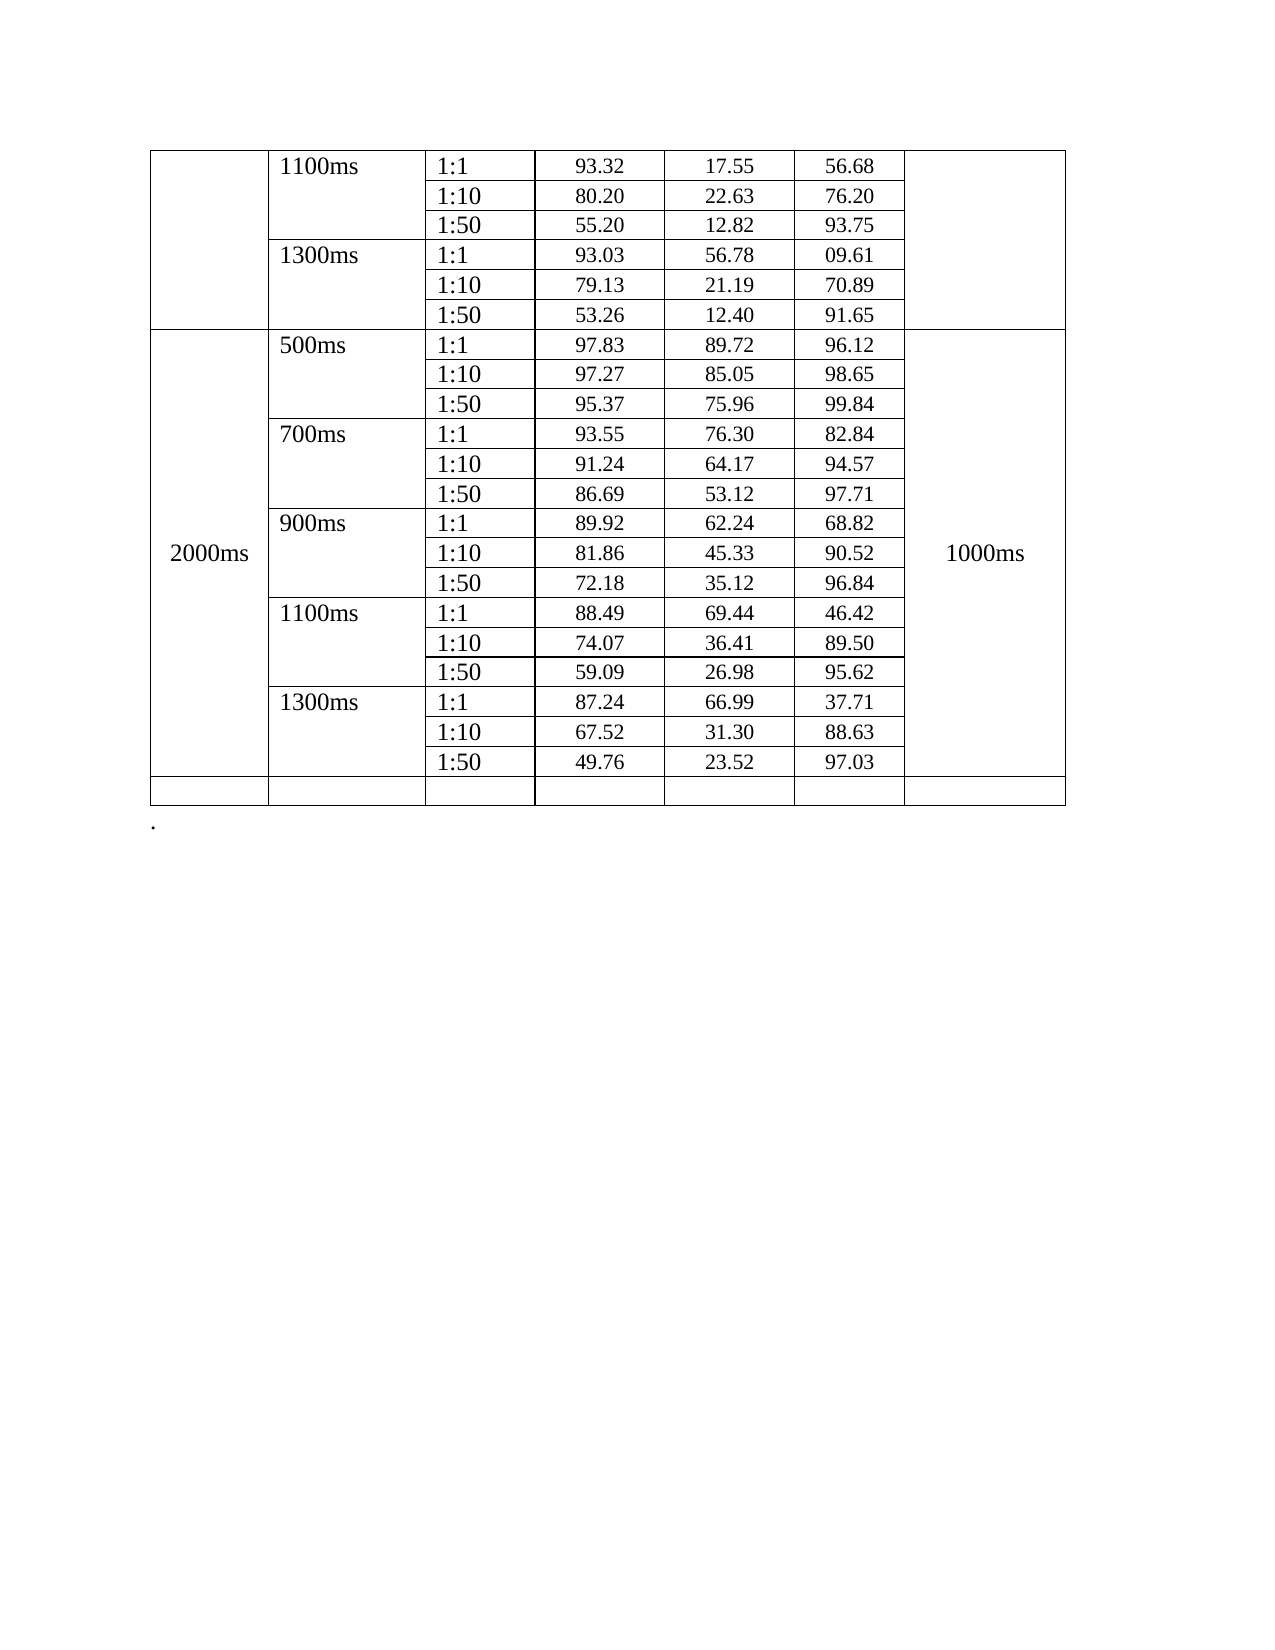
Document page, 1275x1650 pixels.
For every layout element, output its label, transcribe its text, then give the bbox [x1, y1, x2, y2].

table_cell 23.52 [665, 747, 794, 776]
table_cell 99.84 [795, 389, 904, 418]
table_cell [426, 777, 534, 805]
table_cell 81.86 [536, 538, 664, 567]
table_cell 53.12 [665, 479, 794, 507]
table_cell 89.92 [536, 509, 664, 537]
table_cell 62.24 [665, 509, 794, 537]
table_cell 1:10 [426, 360, 534, 388]
table_cell 1:50 [426, 389, 534, 418]
table_cell 93.32 [536, 151, 664, 180]
table_cell [795, 777, 904, 805]
table_cell 79.13 [536, 270, 664, 299]
table_cell 89.50 [795, 628, 904, 656]
table_cell 67.52 [536, 717, 664, 746]
table_cell 46.42 [795, 598, 904, 627]
table_cell 35.12 [665, 568, 794, 597]
table_cell 500ms [269, 330, 425, 418]
table_cell 53.26 [536, 300, 664, 329]
table_cell 1:50 [426, 211, 534, 239]
table_cell 1:1 [426, 598, 534, 627]
table_cell 1:10 [426, 449, 534, 478]
table_cell 93.75 [795, 211, 904, 239]
table_cell 93.55 [536, 419, 664, 448]
table_cell 98.65 [795, 360, 904, 388]
table_cell 56.68 [795, 151, 904, 180]
table_cell 22.63 [665, 181, 794, 209]
table_cell 900ms [269, 509, 425, 597]
table_cell 12.40 [665, 300, 794, 329]
table_cell 45.33 [665, 538, 794, 567]
table_cell [151, 777, 268, 805]
table_cell 97.27 [536, 360, 664, 388]
table_cell 37.71 [795, 687, 904, 716]
table_cell [665, 777, 794, 805]
table_cell 56.78 [665, 240, 794, 269]
table_cell 1:10 [426, 270, 534, 299]
table_cell 09.61 [795, 240, 904, 269]
table_cell [269, 777, 425, 805]
table_cell 87.24 [536, 687, 664, 716]
table_cell 59.09 [536, 658, 664, 686]
table_cell 21.19 [665, 270, 794, 299]
table_cell 1:1 [426, 509, 534, 537]
table_cell 700ms [269, 419, 425, 507]
table_cell 1:1 [426, 419, 534, 448]
table_cell [905, 777, 1065, 805]
table_cell 97.83 [536, 330, 664, 358]
table_cell 70.89 [795, 270, 904, 299]
table_cell 1:50 [426, 658, 534, 686]
table_cell 86.69 [536, 479, 664, 507]
table_cell 1:50 [426, 300, 534, 329]
table_cell 69.44 [665, 598, 794, 627]
table_cell 1:10 [426, 538, 534, 567]
table_cell 1100ms [269, 598, 425, 686]
table_cell 93.03 [536, 240, 664, 269]
table_cell 17.55 [665, 151, 794, 180]
table_cell 1:1 [426, 687, 534, 716]
table_cell 96.84 [795, 568, 904, 597]
table_cell 80.20 [536, 181, 664, 209]
table_cell 2000ms [151, 330, 268, 776]
table_cell 89.72 [665, 330, 794, 358]
table_cell 1000ms [905, 330, 1065, 776]
text . [150, 806, 1125, 835]
table_cell 1:10 [426, 717, 534, 746]
table_cell 1:50 [426, 568, 534, 597]
table_cell 82.84 [795, 419, 904, 448]
table_cell 1:1 [426, 330, 534, 358]
table_cell 91.24 [536, 449, 664, 478]
table_cell 72.18 [536, 568, 664, 597]
table_cell 55.20 [536, 211, 664, 239]
table_cell 1:1 [426, 240, 534, 269]
table_cell 12.82 [665, 211, 794, 239]
table_cell 26.98 [665, 658, 794, 686]
table_cell 68.82 [795, 509, 904, 537]
table_cell 31.30 [665, 717, 794, 746]
table_cell 95.37 [536, 389, 664, 418]
table_cell 85.05 [665, 360, 794, 388]
table_cell [536, 777, 664, 805]
table_cell 76.30 [665, 419, 794, 448]
table_cell 97.71 [795, 479, 904, 507]
table_cell 88.49 [536, 598, 664, 627]
table_cell 1:50 [426, 479, 534, 507]
table_cell 49.76 [536, 747, 664, 776]
table_cell 1:10 [426, 181, 534, 209]
table_cell 91.65 [795, 300, 904, 329]
table_cell 36.41 [665, 628, 794, 656]
table_cell 95.62 [795, 658, 904, 686]
table_cell 94.57 [795, 449, 904, 478]
table_cell 76.20 [795, 181, 904, 209]
table_cell 96.12 [795, 330, 904, 358]
table_cell 75.96 [665, 389, 794, 418]
table_cell 1:1 [426, 151, 534, 180]
table_cell 1100ms [269, 151, 425, 239]
table_cell 1300ms [269, 240, 425, 329]
table_cell 74.07 [536, 628, 664, 656]
table_cell 1:50 [426, 747, 534, 776]
table_cell 66.99 [665, 687, 794, 716]
table_cell 64.17 [665, 449, 794, 478]
table_cell 1300ms [269, 687, 425, 776]
table_cell 88.63 [795, 717, 904, 746]
table_cell 97.03 [795, 747, 904, 776]
table_cell 90.52 [795, 538, 904, 567]
table_cell 1:10 [426, 628, 534, 656]
